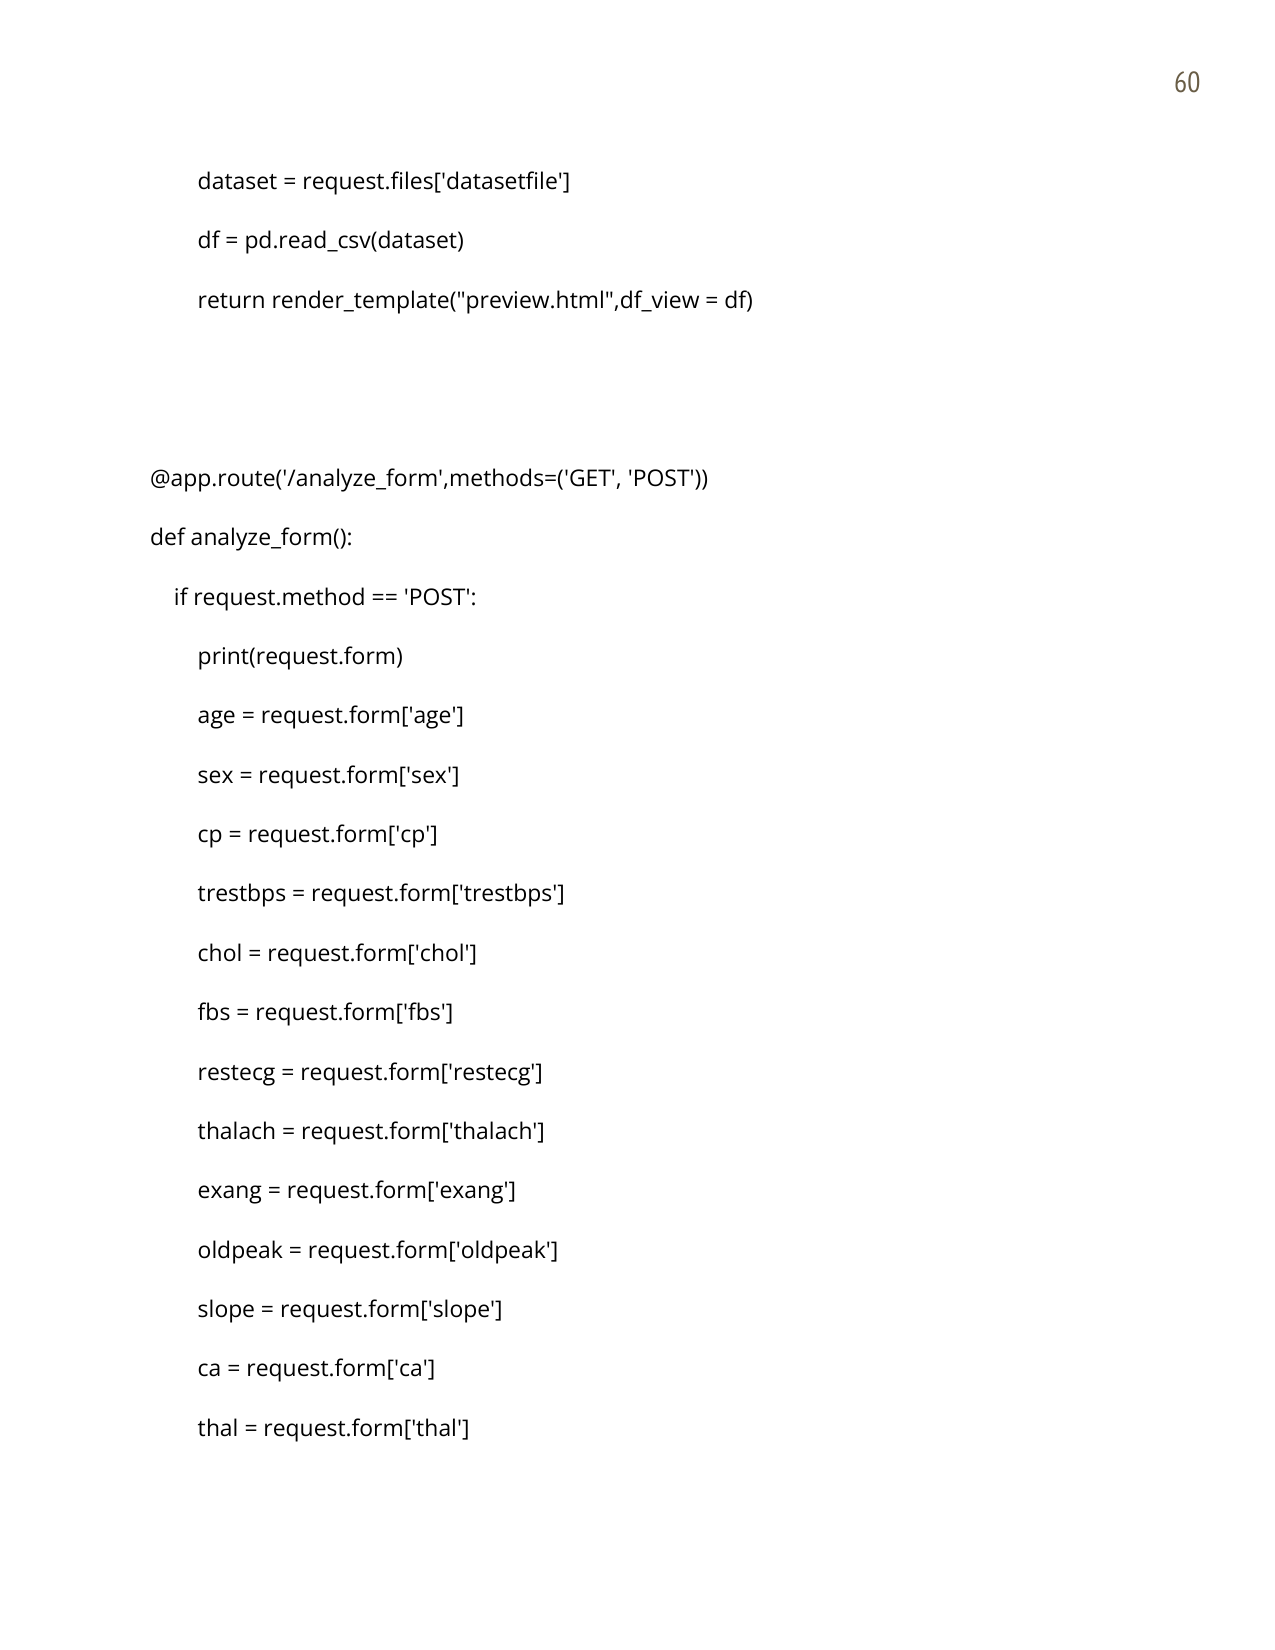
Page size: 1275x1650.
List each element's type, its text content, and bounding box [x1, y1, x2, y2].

text age = request.form['age'] [150, 699, 1125, 730]
text dataset = request.files['datasetfile'] [150, 165, 1125, 196]
text oldpeak = request.form['oldpeak'] [150, 1233, 1125, 1265]
text trestbps = request.form['trestbps'] [150, 877, 1125, 908]
text ca = request.form['ca'] [150, 1352, 1125, 1383]
text thalach = request.form['thalach'] [150, 1115, 1125, 1146]
text df = pd.read_csv(dataset) [150, 224, 1125, 255]
text return render_template("preview.html",df_view = df) [150, 283, 1125, 315]
text fbs = request.form['fbs'] [150, 996, 1125, 1027]
text slope = request.form['slope'] [150, 1293, 1125, 1324]
text sex = request.form['sex'] [150, 758, 1125, 790]
text cp = request.form['cp'] [150, 818, 1125, 849]
text restecg = request.form['restecg'] [150, 1055, 1125, 1087]
text def analyze_form(): [150, 521, 1125, 552]
text @app.route('/analyze_form',methods=('GET', 'POST')) [150, 462, 1125, 493]
text exang = request.form['exang'] [150, 1174, 1125, 1205]
text if request.method == 'POST': [150, 580, 1125, 612]
text chol = request.form['chol'] [150, 937, 1125, 968]
text print(request.form) [150, 640, 1125, 671]
text thal = request.form['thal'] [150, 1412, 1125, 1443]
